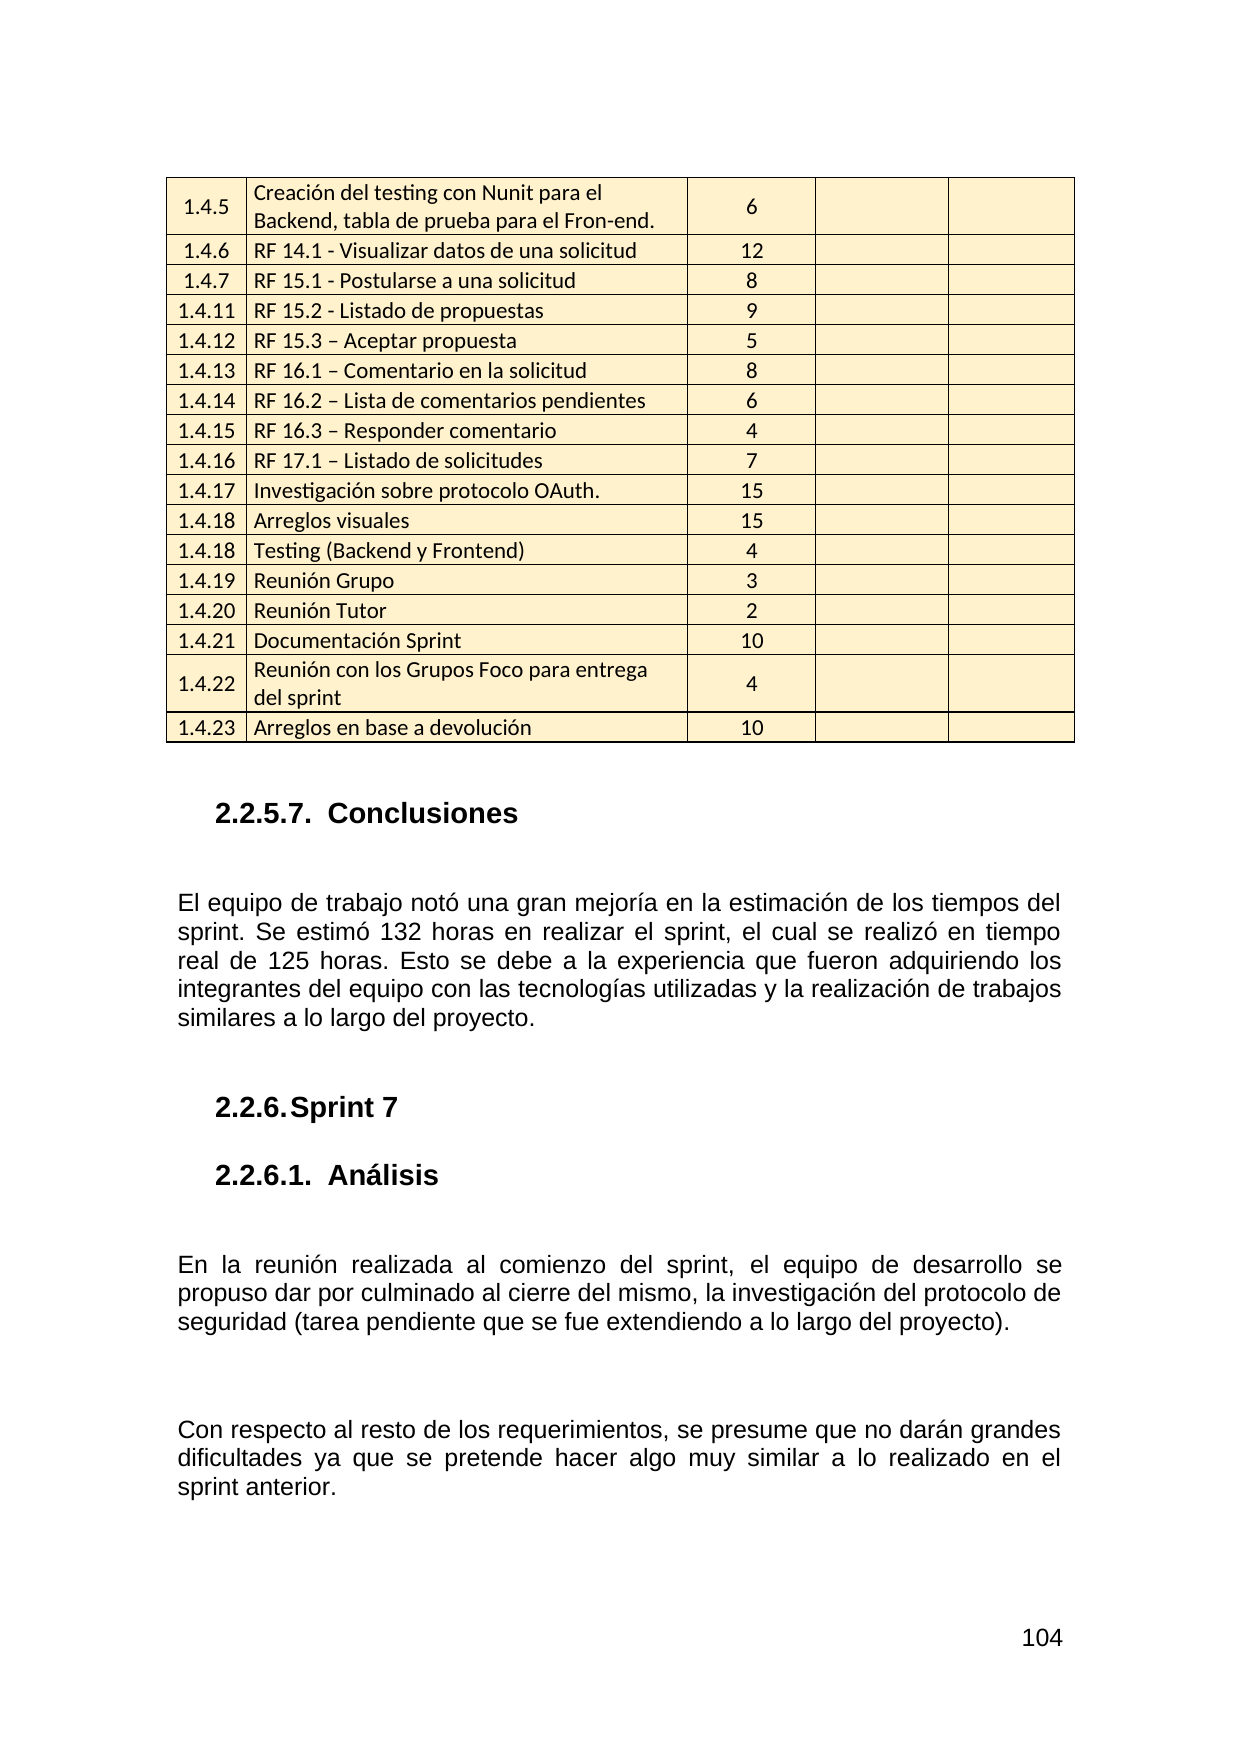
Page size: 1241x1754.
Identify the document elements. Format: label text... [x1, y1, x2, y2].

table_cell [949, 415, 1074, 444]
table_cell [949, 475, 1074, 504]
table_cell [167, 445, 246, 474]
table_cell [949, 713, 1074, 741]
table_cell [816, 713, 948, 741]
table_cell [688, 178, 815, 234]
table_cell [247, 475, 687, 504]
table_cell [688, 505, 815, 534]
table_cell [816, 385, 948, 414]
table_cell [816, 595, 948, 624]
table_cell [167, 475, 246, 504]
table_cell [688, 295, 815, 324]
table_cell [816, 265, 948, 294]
text En la reunión realizada al comienzo del sprint, el equipo de desarrollo se propuso dar por culminado al cierre del mismo, la investigación del protocolo de seguridad (tarea pendiente que se fue extendiendo a lo largo del proyecto). [177, 1250, 1063, 1336]
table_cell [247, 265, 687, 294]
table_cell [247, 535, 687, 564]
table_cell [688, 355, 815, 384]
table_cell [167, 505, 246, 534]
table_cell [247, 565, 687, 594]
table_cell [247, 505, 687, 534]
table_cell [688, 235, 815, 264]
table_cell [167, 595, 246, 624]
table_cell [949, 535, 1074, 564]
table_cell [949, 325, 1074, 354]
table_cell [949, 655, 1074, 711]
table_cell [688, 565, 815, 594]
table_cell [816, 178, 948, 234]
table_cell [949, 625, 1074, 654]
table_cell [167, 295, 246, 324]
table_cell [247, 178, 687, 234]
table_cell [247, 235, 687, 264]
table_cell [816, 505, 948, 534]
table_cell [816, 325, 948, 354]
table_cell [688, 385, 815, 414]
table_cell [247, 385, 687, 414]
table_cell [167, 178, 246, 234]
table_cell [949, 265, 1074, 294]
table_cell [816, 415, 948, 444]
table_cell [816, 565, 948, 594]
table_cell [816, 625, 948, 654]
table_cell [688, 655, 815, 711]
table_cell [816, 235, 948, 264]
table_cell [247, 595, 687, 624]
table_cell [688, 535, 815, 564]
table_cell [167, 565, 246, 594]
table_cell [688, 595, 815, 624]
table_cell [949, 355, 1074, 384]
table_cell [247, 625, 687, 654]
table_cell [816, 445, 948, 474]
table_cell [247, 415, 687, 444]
list Análisis [215, 1158, 1063, 1191]
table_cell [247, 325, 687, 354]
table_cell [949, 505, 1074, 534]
list Conclusiones [215, 796, 1063, 830]
text Con respecto al resto de los requerimientos, se presume que no darán grandes dificultades ya que se pretende hacer algo muy similar a lo realizado en el sprint anterior. [177, 1415, 1063, 1501]
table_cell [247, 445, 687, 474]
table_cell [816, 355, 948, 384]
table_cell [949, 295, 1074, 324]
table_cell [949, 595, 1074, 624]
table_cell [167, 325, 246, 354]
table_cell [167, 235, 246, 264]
list Sprint 7 [215, 1091, 1063, 1124]
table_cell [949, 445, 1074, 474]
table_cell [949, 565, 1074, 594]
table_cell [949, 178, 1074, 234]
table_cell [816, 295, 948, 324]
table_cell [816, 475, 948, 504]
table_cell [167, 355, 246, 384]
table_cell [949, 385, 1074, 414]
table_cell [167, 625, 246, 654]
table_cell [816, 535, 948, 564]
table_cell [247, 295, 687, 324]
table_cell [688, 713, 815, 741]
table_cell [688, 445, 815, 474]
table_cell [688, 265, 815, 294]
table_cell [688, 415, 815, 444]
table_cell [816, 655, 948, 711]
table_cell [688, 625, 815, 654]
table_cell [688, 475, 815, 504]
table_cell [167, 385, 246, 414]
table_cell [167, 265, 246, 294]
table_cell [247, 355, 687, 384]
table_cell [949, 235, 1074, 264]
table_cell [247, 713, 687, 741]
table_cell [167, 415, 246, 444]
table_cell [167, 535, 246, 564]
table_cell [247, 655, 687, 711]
text El equipo de trabajo notó una gran mejoría en la estimación de los tiempos del sprint. Se estimó 132 horas en realizar el sprint, el cual se realizó en tiempo real de 125 horas. Esto se debe a la experiencia que fueron adquiriendo los integrantes del equipo con las tecnologías utilizadas y la realización de trabajos similares a lo largo del proyecto. [177, 888, 1063, 1032]
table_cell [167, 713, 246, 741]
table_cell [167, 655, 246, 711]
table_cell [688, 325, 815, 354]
